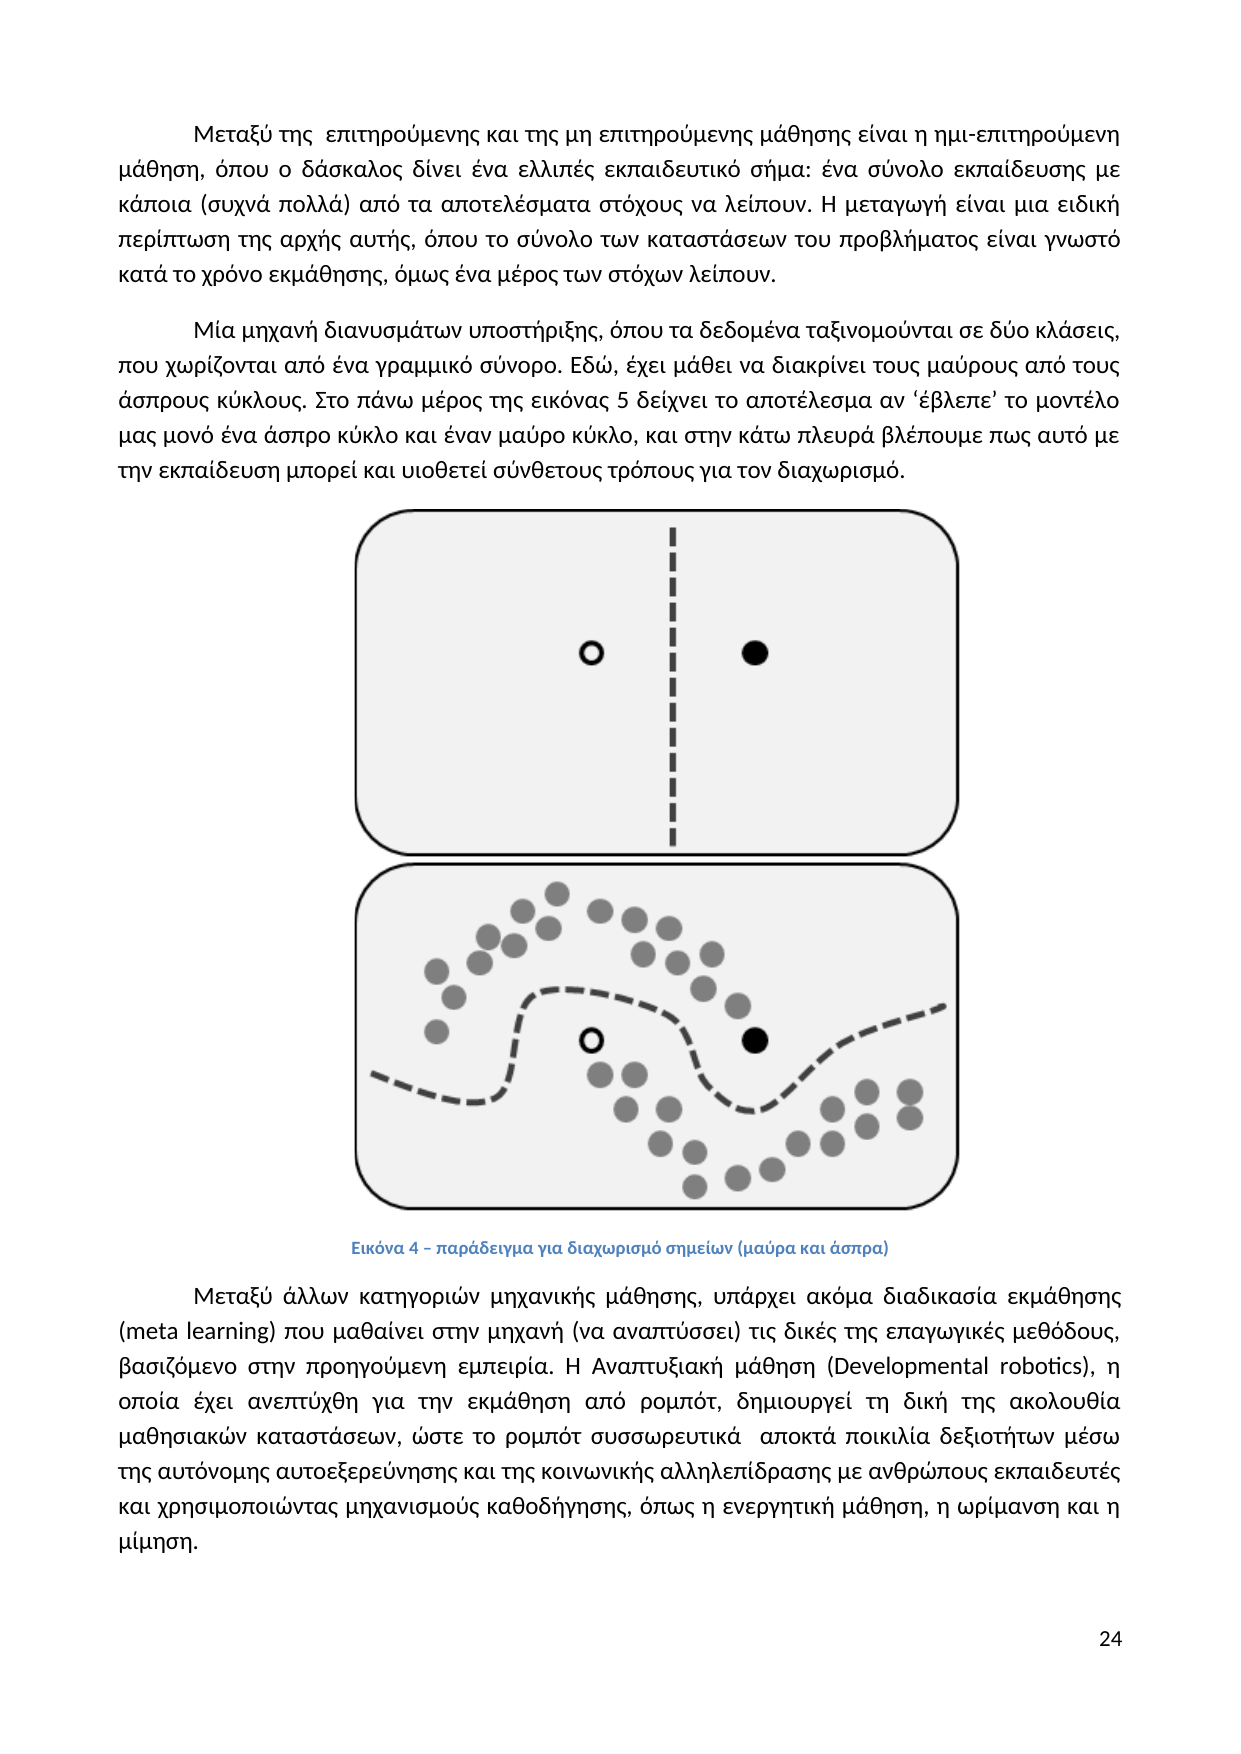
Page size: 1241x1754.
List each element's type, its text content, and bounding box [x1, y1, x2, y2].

text Μεταξύ της επιτηρούμενης και της μη επιτηρούμενης μάθησης είναι η ημι-επιτηρούμενη μάθηση, όπου ο δάσκαλος δίνει ένα ελλιπές εκπαιδευτικό σήμα: ένα σύνολο εκπαίδευσης με κάποια (συχνά πολλά) από τα αποτελέσματα στόχους να λείπουν. H μεταγωγή είναι μια ειδική περίπτωση της αρχής αυτής, όπου το σύνολο των καταστάσεων του προβλήματος είναι γνωστό κατά το χρόνο εκμάθησης, όμως ένα μέρος των στόχων λείπουν. [118, 118, 1122, 289]
text Εικόνα 4 – παράδειγμα για διαχωρισμό σημείων (μαύρα και άσπρα) [118, 1236, 1122, 1259]
picture [354, 509, 961, 1212]
text Μία μηχανή διανυσμάτων υποστήριξης, όπου τα δεδομένα ταξινομούνται σε δύο κλάσεις, που χωρίζονται από ένα γραμμικό σύνορο. Εδώ, έχει μάθει να διακρίνει τους μαύρους από τους άσπρους κύκλους. Στο πάνω μέρος της εικόνας 5 δείχνει το αποτέλεσμα αν ‘έβλεπε’ το μοντέλο μας μονό ένα άσπρο κύκλο και έναν μαύρο κύκλο, και στην κάτω πλευρά βλέπουμε πως αυτό με την εκπαίδευση μπορεί και υιοθετεί σύνθετους τρόπους για τον διαχωρισμό. [118, 314, 1122, 484]
text Μεταξύ άλλων κατηγοριών μηχανικής μάθησης, υπάρχει ακόμα διαδικασία εκμάθησης (meta learning) που μαθαίνει στην μηχανή (να αναπτύσσει) τις δικές της επαγωγικές μεθόδους, βασιζόμενο στην προηγούμενη εμπειρία. Η Αναπτυξιακή μάθηση (Developmental robotics), η οποία έχει ανεπτύχθη για την εκμάθηση από ρομπότ, δημιουργεί τη δική της ακολουθία μαθησιακών καταστάσεων, ώστε το ρομπότ συσσωρευτικά αποκτά ποικιλία δεξιοτήτων μέσω της αυτόνομης αυτοεξερεύνησης και της κοινωνικής αλληλεπίδρασης με ανθρώπους εκπαιδευτές και χρησιμοποιώντας μηχανισμούς καθοδήγησης, όπως η ενεργητική μάθηση, η ωρίμανση και η μίμηση. [118, 1280, 1122, 1556]
